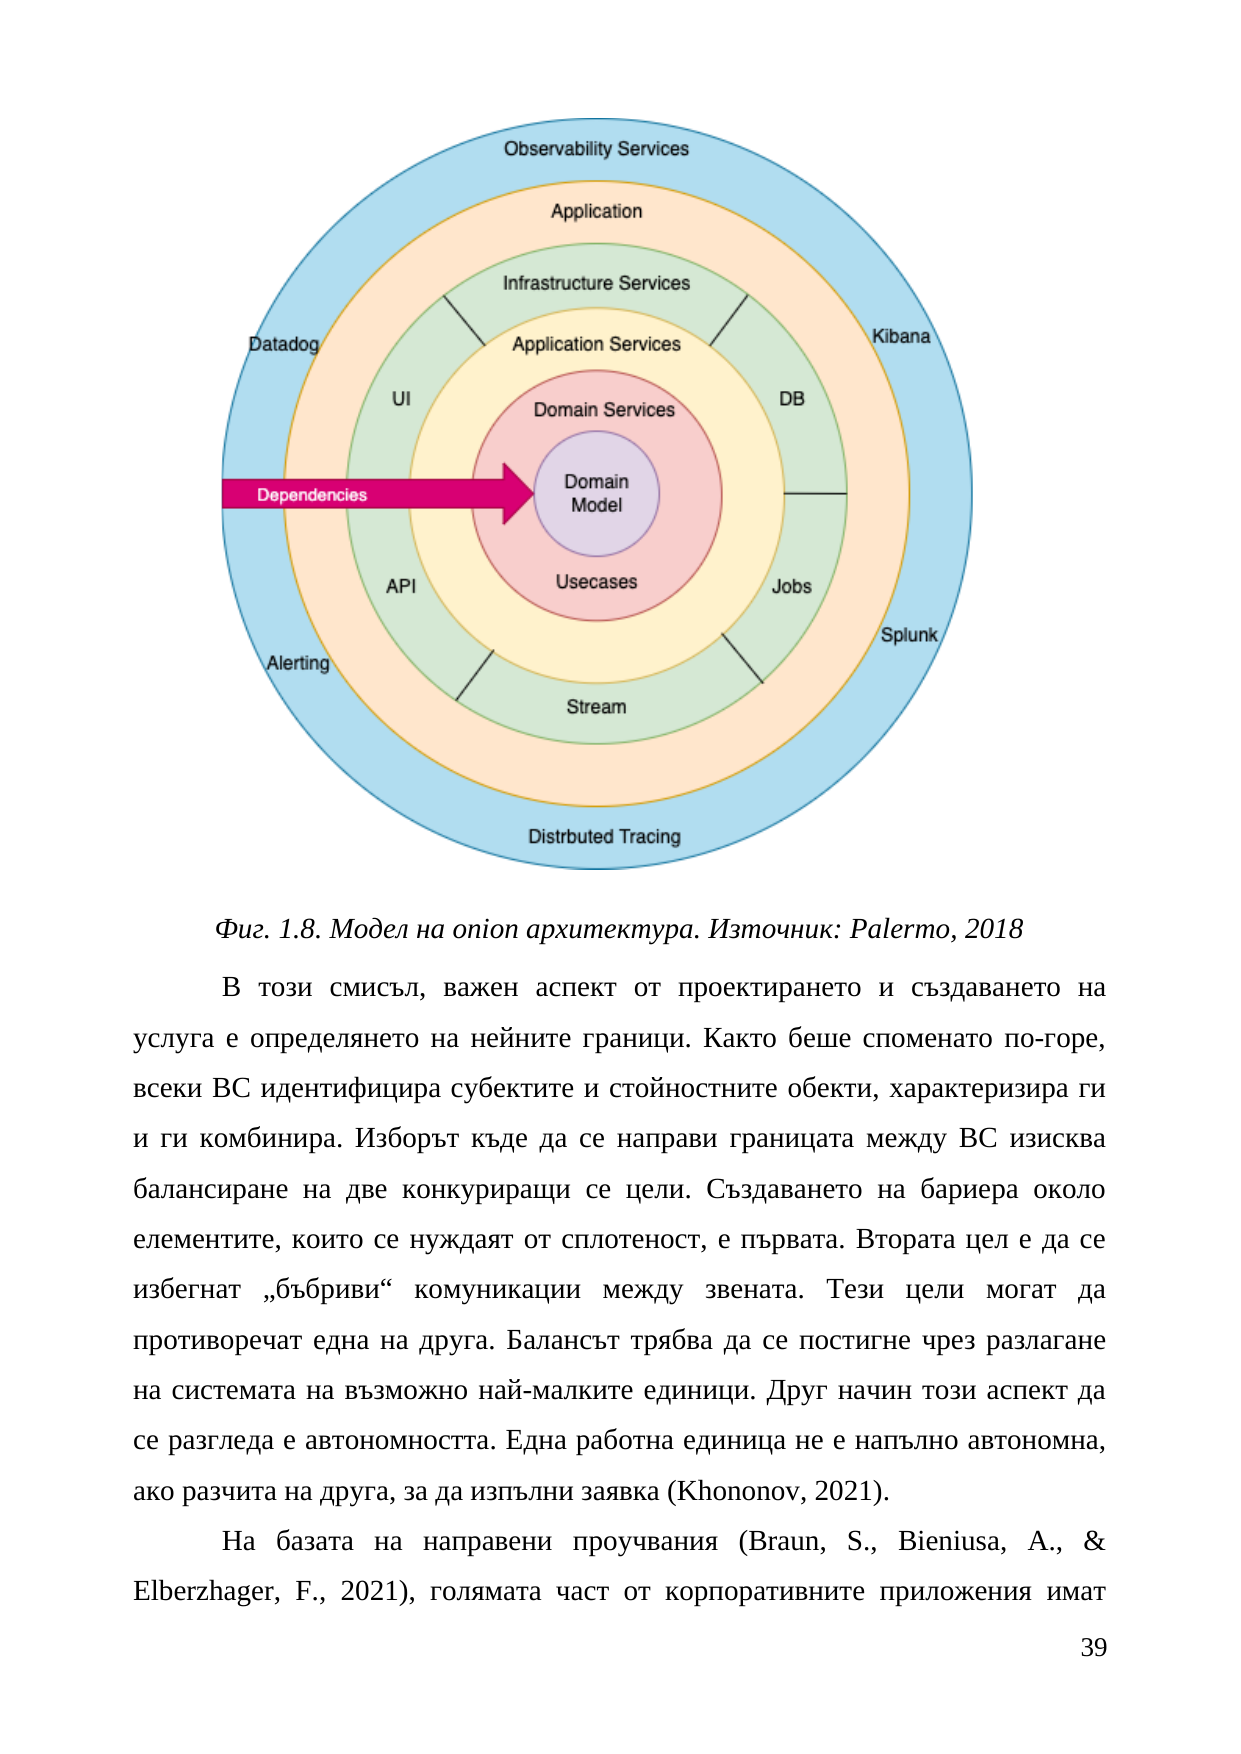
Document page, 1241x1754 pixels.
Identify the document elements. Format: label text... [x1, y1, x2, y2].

text В този смисъл, важен аспект от проектирането и създаването на услуга е определянето на нейните граници. Както беше споменато по-горе, всеки BC идентифицира субектите и стойностните обекти, характеризира ги и ги комбинира. Изборът къде да се направи границата между BC изисква балансиране на две конкуриращи се цели. Създаването на бариера около елементите, които се нуждаят от сплотеност, е първата. Втората цел е да се избегнат „бъбриви“ комуникации между звената. Тези цели могат да противоречат една на друга. Балансът трябва да се постигне чрез разлагане на системата на възможно най-малките единици. Друг начин този аспект да се разгледа е автономността. Една работна единица не е напълно автономна, ако разчита на друга, за да изпълни заявка (Khononov, 2021). [133, 969, 1107, 1506]
title Фиг. 1.8. Модел на onion архитектурa. Източник: Palermo, 2018 [192, 911, 1048, 944]
picture [221, 118, 973, 870]
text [133, 1523, 1107, 1607]
